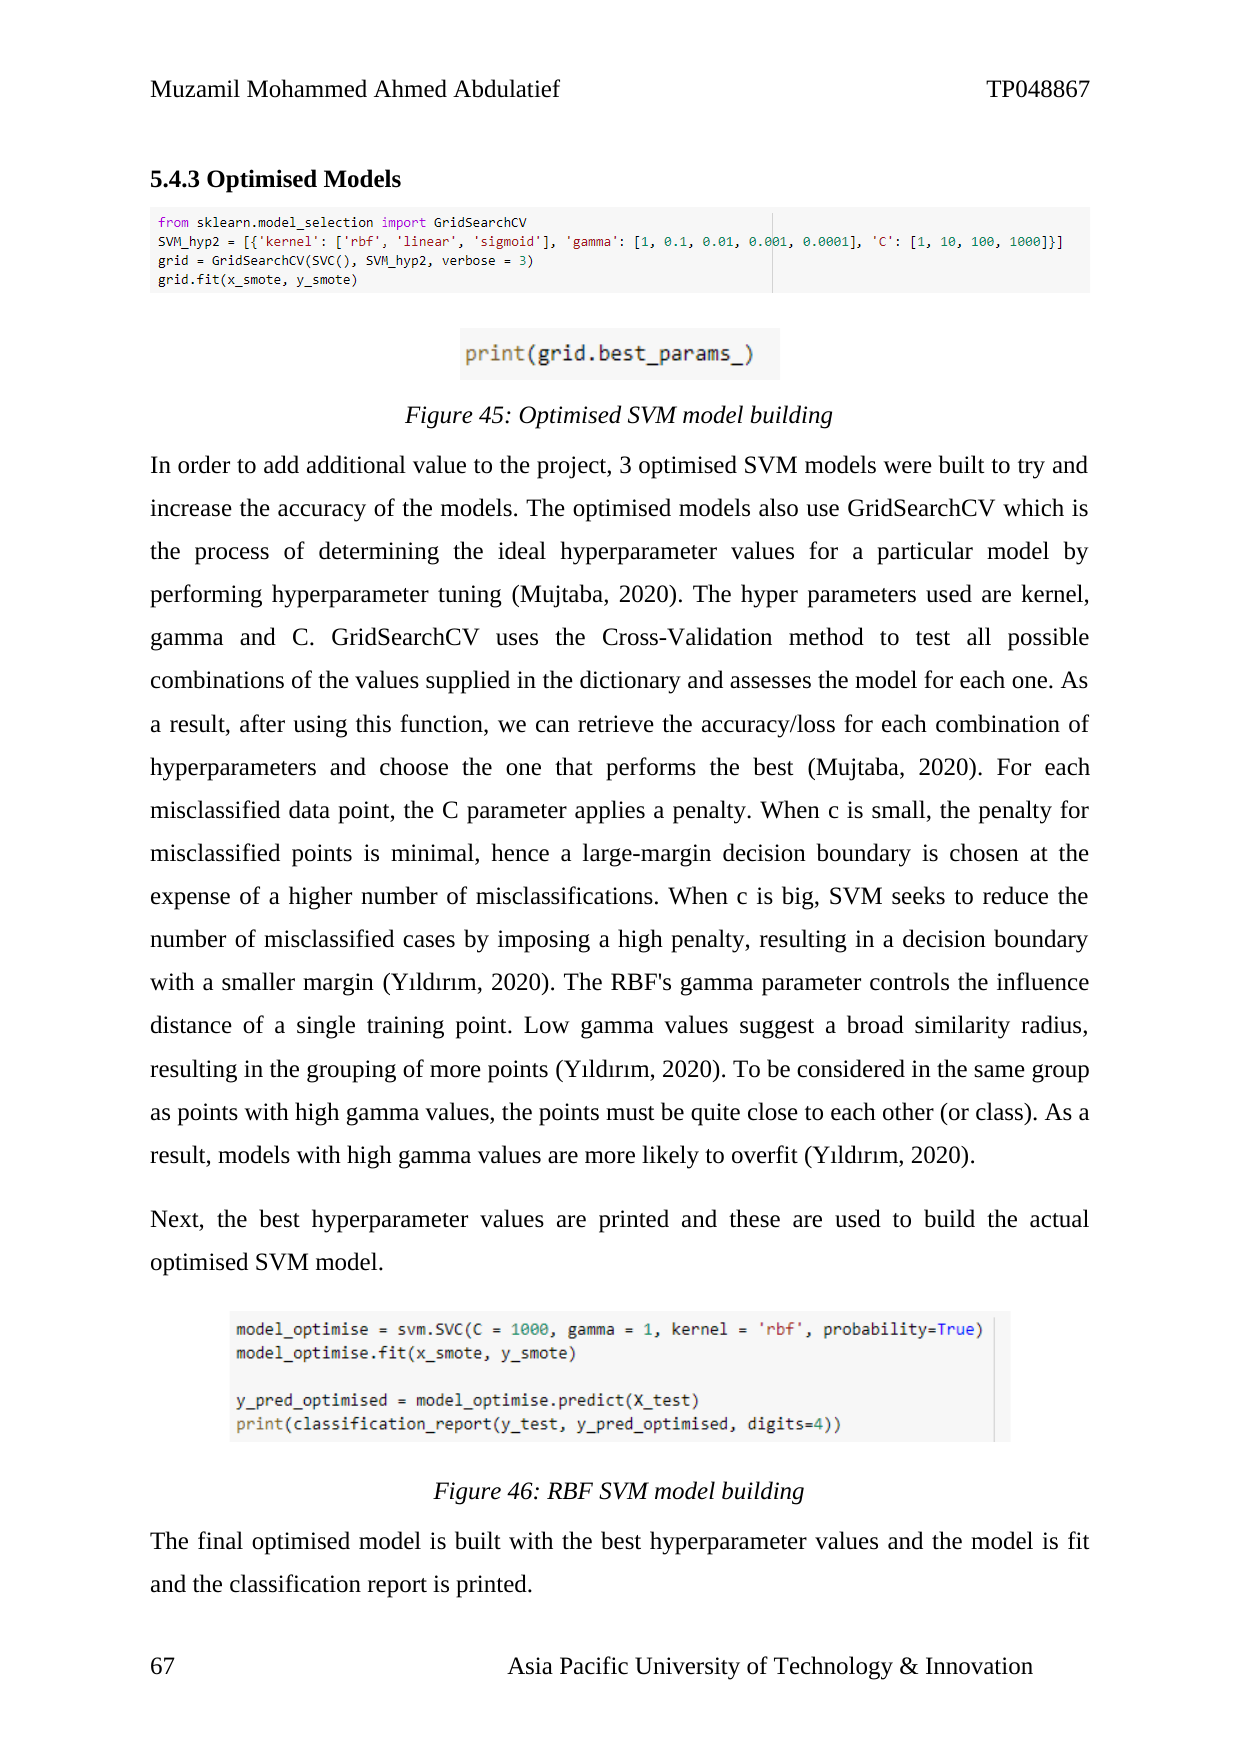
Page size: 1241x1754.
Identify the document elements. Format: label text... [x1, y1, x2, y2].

picture [150, 207, 1091, 293]
picture [460, 328, 781, 380]
text The final optimised model is built with the best hyperparameter values and the model is fit and the classification report is printed. [150, 1526, 1090, 1598]
subtitle 5.4.3 Optimised Models [150, 164, 1090, 193]
text Next, the best hyperparameter values are printed and these are used to build the actual optimised SVM model. [150, 1204, 1090, 1276]
text Figure 46: RBF SVM model building [150, 1476, 1090, 1505]
text In order to add additional value to the project, 3 optimised SVM models were built to try and increase the accuracy of the models. The optimised models also use GridSearchCV which is the process of determining the ideal hyperparameter values for a particular model by performing hyperparameter tuning . The hyper parameters used are kernel, gamma and C. GridSearchCV uses the Cross-Validation method to test all possible combinations of the values supplied in the dictionary and assesses the model for each one. As a result, after using this function, we can retrieve the accuracy/loss for each combination of hyperparameters and choose the one that performs the best . For each misclassified data point, the C parameter applies a penalty. When c is small, the penalty for misclassified points is minimal, hence a large-margin decision boundary is chosen at the expense of a higher number of misclassifications. When c is big, SVM seeks to reduce the number of misclassified cases by imposing a high penalty, resulting in a decision boundary with a smaller margin . The RBF's gamma parameter controls the influence distance of a single training point. Low gamma values suggest a broad similarity radius, resulting in the grouping of more points . To be considered in the same group as points with high gamma values, the points must be quite close to each other (or class). As a result, models with high gamma values are more likely to overfit . [150, 450, 1090, 1169]
text Figure 45: Optimised SVM model building [150, 400, 1090, 429]
picture [229, 1311, 1011, 1442]
